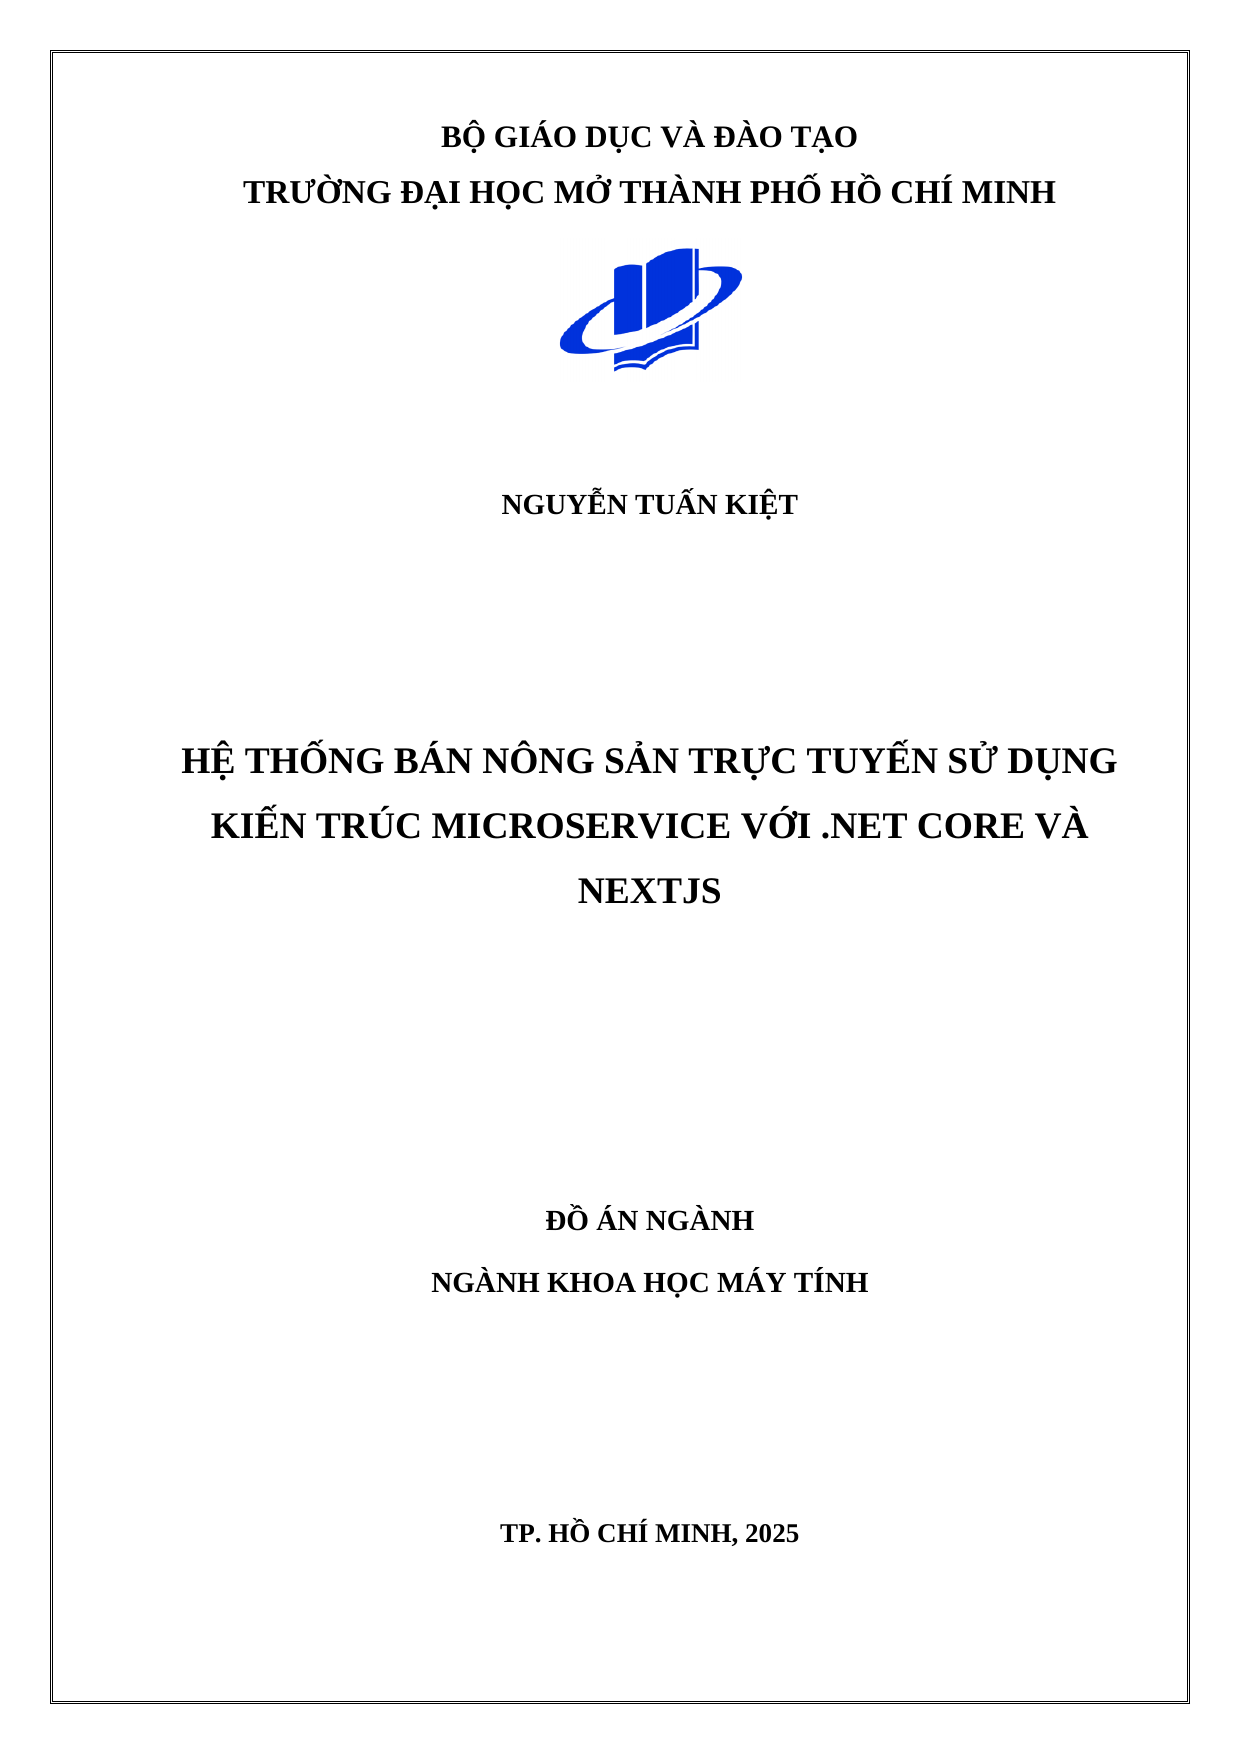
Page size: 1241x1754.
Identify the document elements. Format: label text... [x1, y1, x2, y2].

picture [517, 212, 780, 394]
text ĐỒ ÁN NGÀNH [177, 1203, 1122, 1236]
text BỘ GIÁO DỤC VÀ ĐÀO TẠO [177, 118, 1122, 154]
text TRƯỜNG ĐẠI HỌC MỞ THÀNH PHỐ HỒ CHÍ MINH [177, 172, 1122, 210]
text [177, 1517, 1122, 1548]
text NGÀNH KHOA HỌC MÁY TÍNH [177, 1266, 1122, 1299]
text NGUYỄN TUẤN KIỆT [177, 487, 1122, 521]
text HỆ THỐNG BÁN NÔNG SẢN TRỰC TUYẾN SỬ DỤNG KIẾN TRÚC MICROSERVICE VỚI .NET CORE VÀ NEXTJS [177, 739, 1122, 911]
